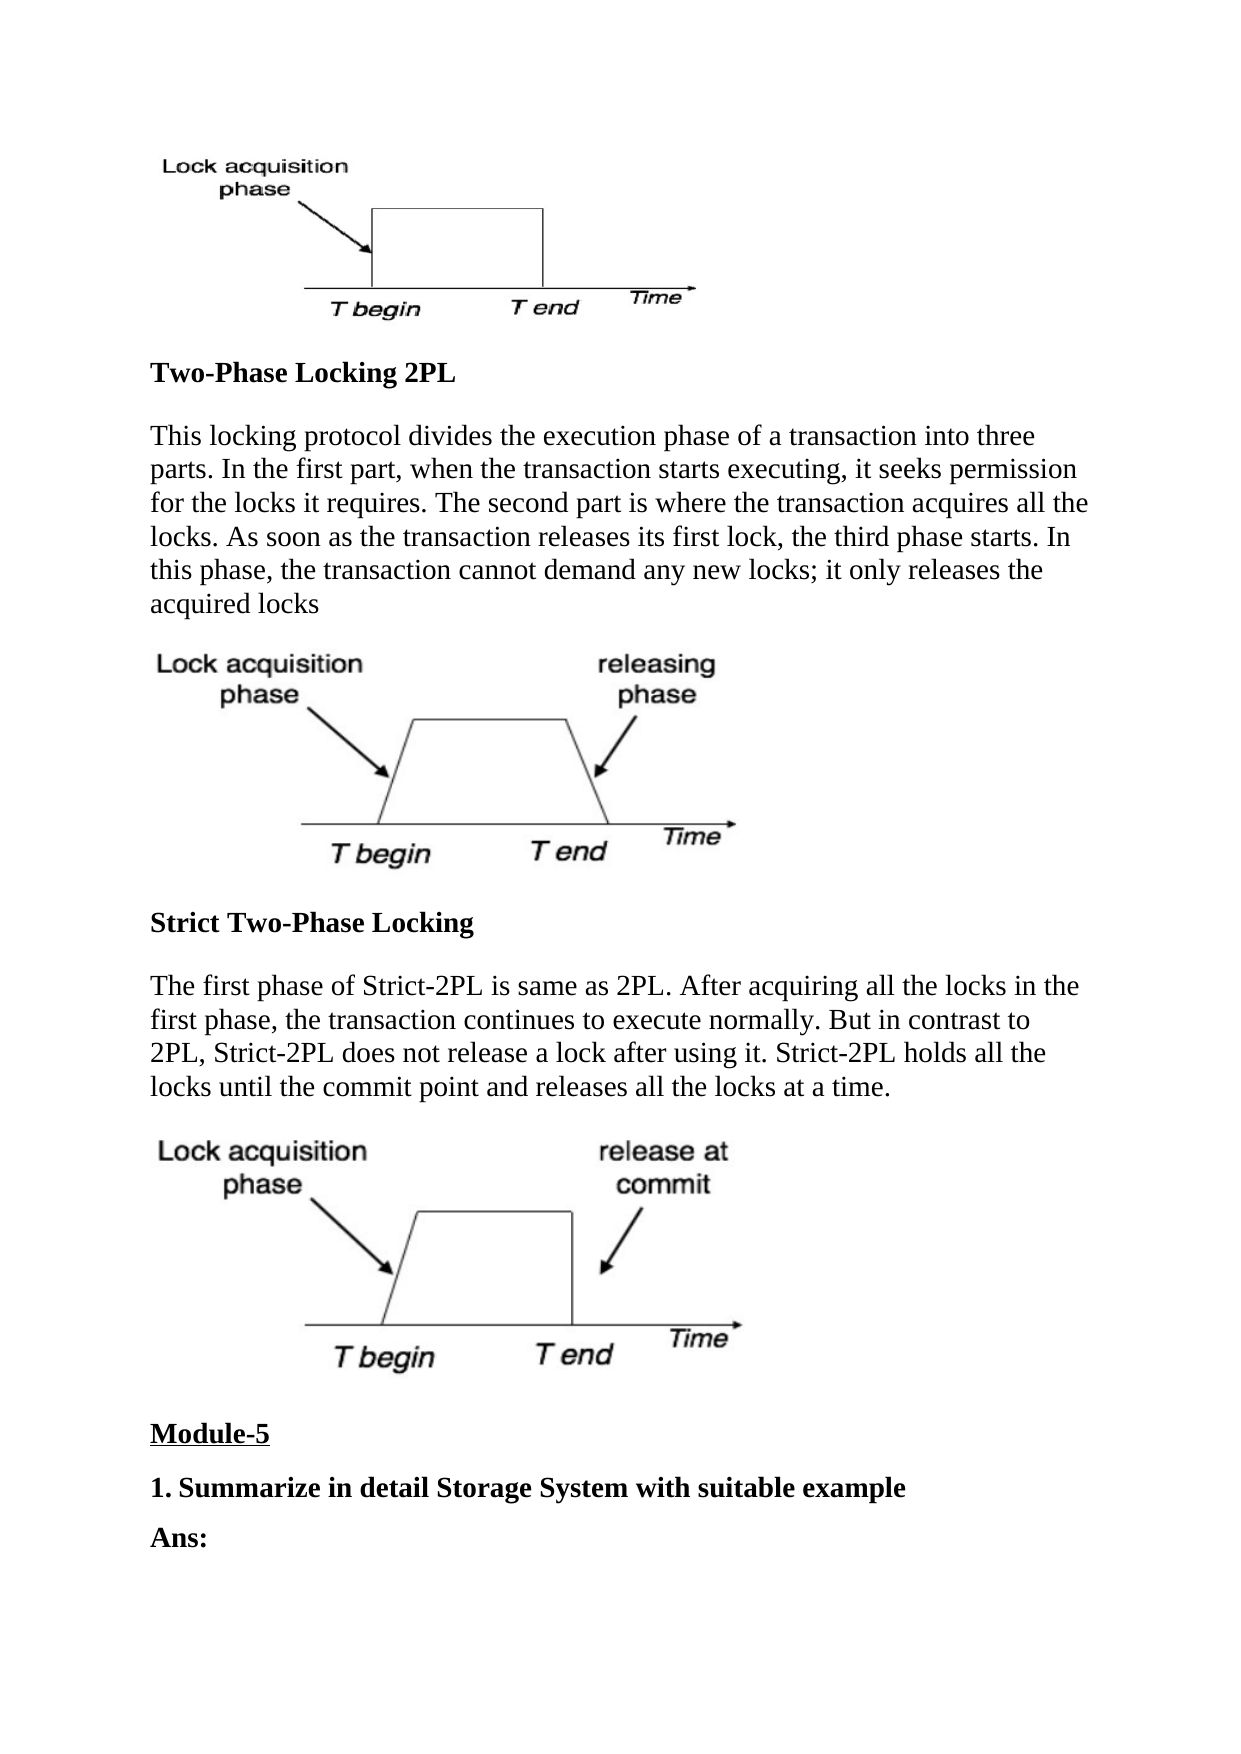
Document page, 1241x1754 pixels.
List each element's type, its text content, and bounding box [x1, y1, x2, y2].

picture [150, 640, 827, 877]
text 1. Summarize in detail Storage System with suitable example [150, 1470, 1090, 1504]
text This locking protocol divides the execution phase of a transaction into three parts. In the first part, when the transaction starts executing, it seeks permission for the locks it requires. The second part is where the transaction acquires all the locks. As soon as the transaction releases its first lock, the third phase starts. In this phase, the transaction cannot demand any new locks; it only releases the acquired locks [150, 418, 1090, 619]
text Module-5 [150, 1416, 1090, 1449]
picture [150, 150, 775, 327]
text The first phase of Strict-2PL is same as 2PL. After acquiring all the locks in the first phase, the transaction continues to execute normally. But in contrast to 2PL, Strict-2PL does not release a lock after using it. Strict-2PL holds all the locks until the commit point and releases all the locks at a time. [150, 968, 1090, 1102]
text Two-Phase Locking 2PL [150, 355, 1090, 389]
picture [150, 1131, 819, 1387]
text Strict Two-Phase Locking [150, 906, 1090, 939]
text Ans: [150, 1520, 1090, 1554]
